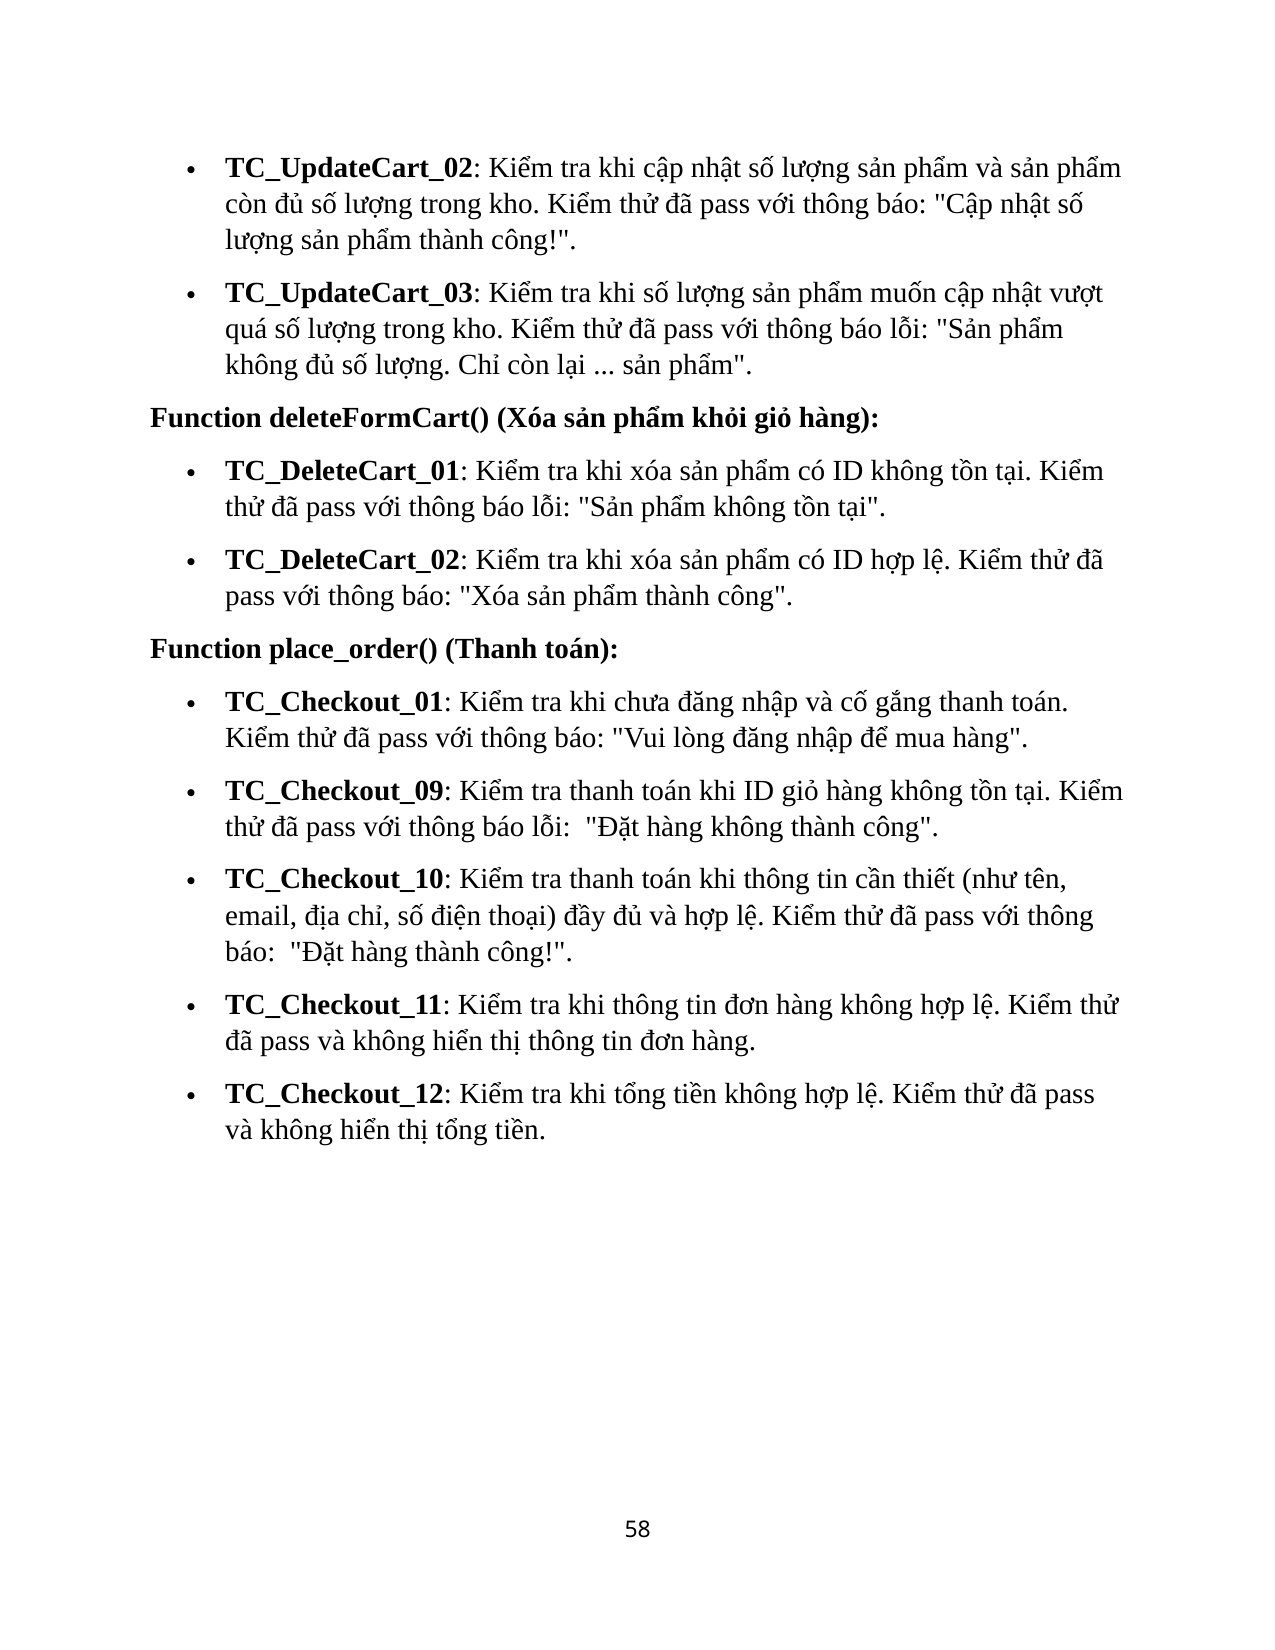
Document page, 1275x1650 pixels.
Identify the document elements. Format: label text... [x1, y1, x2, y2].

list TC_DeleteCart_02: Kiểm tra khi xóa sản phẩm có ID hợp lệ. Kiểm thử đã pass với thông báo: "Xóa sản phẩm thành công". [187, 542, 1125, 612]
list TC_UpdateCart_03: Kiểm tra khi số lượng sản phẩm muốn cập nhật vượt quá số lượng trong kho. Kiểm thử đã pass với thông báo lỗi: "Sản phẩm không đủ số lượng. Chỉ còn lại ... sản phẩm". [187, 275, 1125, 381]
list TC_UpdateCart_02: Kiểm tra khi cập nhật số lượng sản phẩm và sản phẩm còn đủ số lượng trong kho. Kiểm thử đã pass với thông báo: "Cập nhật số lượng sản phẩm thành công!". [187, 150, 1125, 256]
list TC_DeleteCart_01: Kiểm tra khi xóa sản phẩm có ID không tồn tại. Kiểm thử đã pass với thông báo lỗi: "Sản phẩm không tồn tại". [187, 453, 1125, 523]
list TC_Checkout_10: Kiểm tra thanh toán khi thông tin cần thiết (như tên, email, địa chỉ, số điện thoại) đầy đủ và hợp lệ. Kiểm thử đã pass với thông báo: "Đặt hàng thành công!". [187, 862, 1125, 967]
list TC_Checkout_11: Kiểm tra khi thông tin đơn hàng không hợp lệ. Kiểm thử đã pass và không hiển thị thông tin đơn hàng. [187, 987, 1125, 1056]
list TC_Checkout_09: Kiểm tra thanh toán khi ID giỏ hàng không tồn tại. Kiểm thử đã pass với thông báo lỗi: "Đặt hàng không thành công". [187, 773, 1125, 842]
text Function deleteFormCart() (Xóa sản phẩm khỏi giỏ hàng): [150, 400, 1125, 434]
list TC_Checkout_12: Kiểm tra khi tổng tiền không hợp lệ. Kiểm thử đã pass và không hiển thị tổng tiền. [187, 1076, 1125, 1145]
list TC_Checkout_01: Kiểm tra khi chưa đăng nhập và cố gắng thanh toán. Kiểm thử đã pass với thông báo: "Vui lòng đăng nhập để mua hàng". [187, 684, 1125, 753]
text Function place_order() (Thanh toán): [150, 631, 1125, 664]
